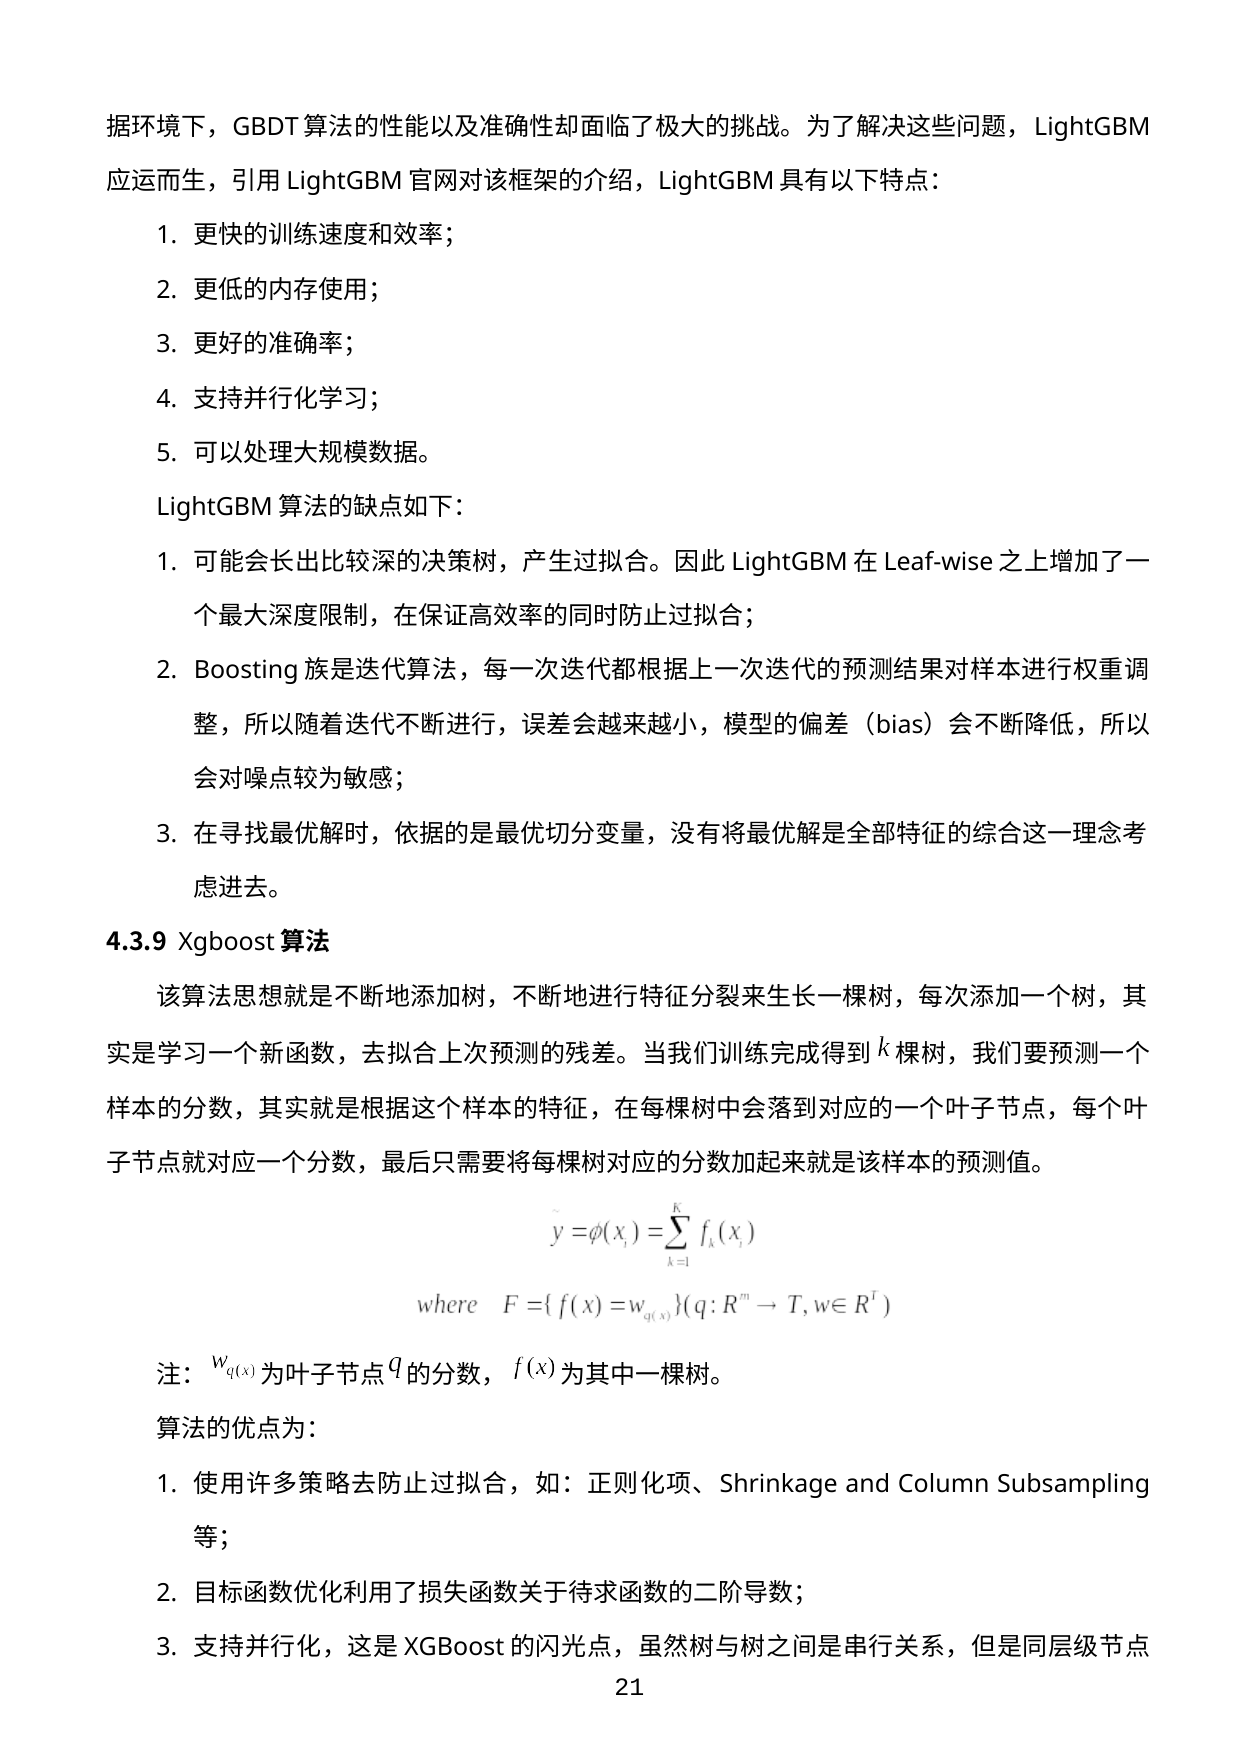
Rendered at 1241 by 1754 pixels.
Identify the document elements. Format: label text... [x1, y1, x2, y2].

text 该算法思想就是不断地添加树，不断地进行特征分裂来生长一棵树，每次添加一个树，其实是学习一个新函数，去拟合上次预测的残差。当我们训练完成得到棵树，我们要预测一个样本的分数，其实就是根据这个样本的特征，在每棵树中会落到对应的一个叶子节点，每个叶子节点就对应一个分数，最后只需要将每棵树对应的分数加起来就是该样本的预测值。 [106, 976, 1151, 1179]
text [106, 106, 1151, 197]
list 更快的训练速度和效率； [156, 215, 1151, 251]
list 支持并行化学习； [156, 378, 1151, 414]
list 可能会长出比较深的决策树，产生过拟合。因此LightGBM在Leaf-wise之上增加了一个最大深度限制，在保证高效率的同时防止过拟合； [156, 541, 1151, 632]
list 更低的内存使用； [156, 269, 1151, 306]
list 更好的准确率； [156, 324, 1151, 360]
list 可以处理大规模数据。 [156, 432, 1151, 469]
text 算法的优点为： [106, 1409, 1151, 1445]
subtitle 4.3.9 Xgboost算法 [106, 922, 1151, 958]
text 注：为叶子节点的分数，为其中一棵树。 [106, 1341, 1151, 1391]
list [156, 1626, 1151, 1663]
list 目标函数优化利用了损失函数关于待求函数的二阶导数； [156, 1572, 1151, 1608]
list Boosting族是迭代算法，每一次迭代都根据上一次迭代的预测结果对样本进行权重调整，所以随着迭代不断进行，误差会越来越小，模型的偏差（bias）会不断降低，所以会对噪点较为敏感； [156, 650, 1151, 795]
text LightGBM算法的缺点如下： [156, 487, 1151, 523]
list 使用许多策略去防止过拟合，如：正则化项、Shrinkage and Column Subsampling等； [156, 1463, 1151, 1554]
list 在寻找最优解时，依据的是最优切分变量，没有将最优解是全部特征的综合这一理念考虑进去。 [156, 813, 1151, 904]
